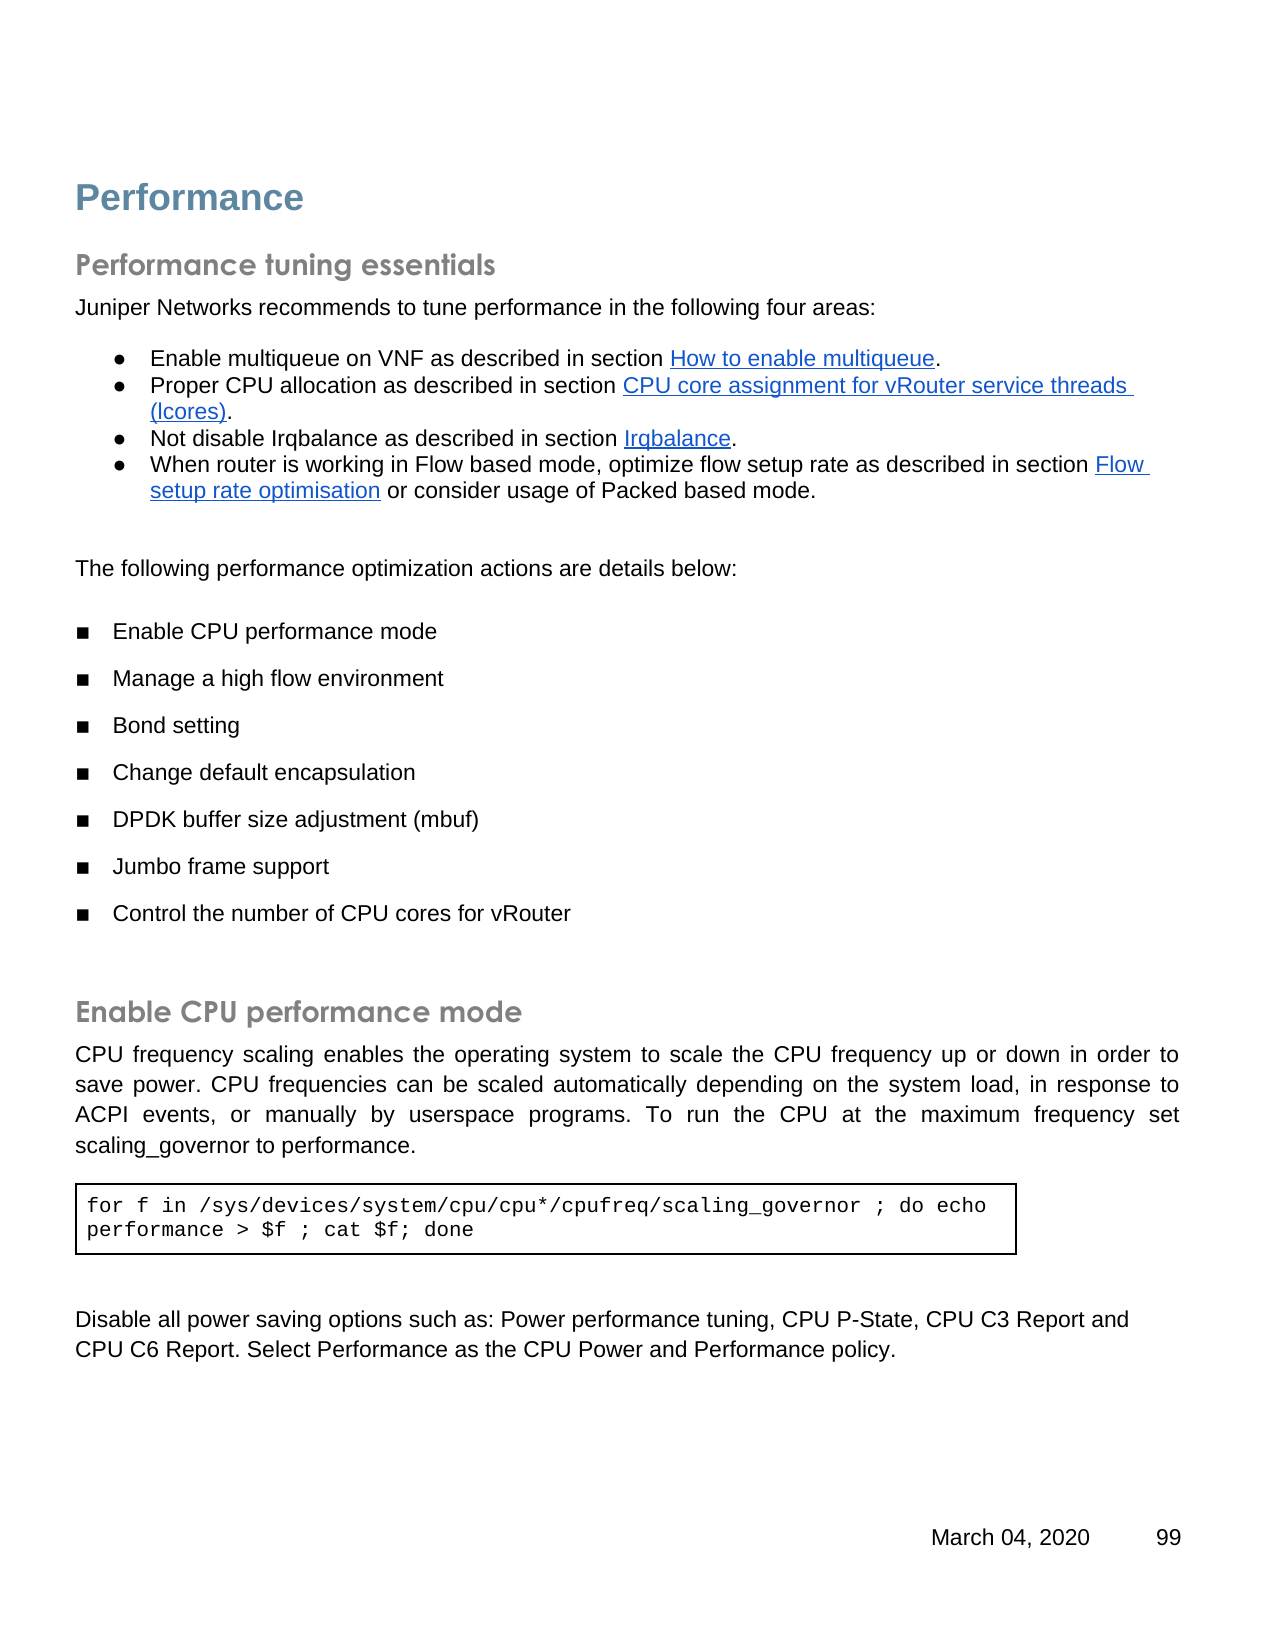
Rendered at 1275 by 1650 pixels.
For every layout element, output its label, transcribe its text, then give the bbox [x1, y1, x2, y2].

list DPDK buffer size adjustment (mbuf) [75, 793, 1181, 841]
list Change default encapsulation [75, 747, 1181, 793]
list Not disable Irqbalance as described in section Irqbalance. [112, 424, 1181, 451]
list Manage a high flow environment [75, 653, 1181, 699]
subtitle Performance [75, 175, 1181, 218]
list Bond setting [75, 699, 1181, 747]
subtitle Enable CPU performance mode [75, 990, 1181, 1031]
list Enable multiqueue on VNF as described in section How to enable multiqueue. [112, 345, 1181, 372]
text Disable all power saving options such as: Power performance tuning, CPU P-State, CPU C3 Report and CPU C6 Report. Select Performance as the CPU Power and Performance policy. [75, 1306, 1181, 1362]
table_header for f in /sys/devices/system/cpu/cpu*/cpufreq/scaling_governor ; do echo performance > $f ; cat $f; done [77, 1185, 1015, 1253]
list Control the number of CPU cores for vRouter [75, 887, 1181, 934]
list Jumbo frame support [75, 841, 1181, 887]
list When router is working in Flow based mode, optimize flow setup rate as described in section Flow setup rate optimisation or consider usage of Packed based mode. [112, 451, 1181, 503]
text CPU frequency scaling enables the operating system to scale the CPU frequency up or down in order to save power. CPU frequencies can be scaled automatically depending on the system load, in response to ACPI events, or manually by userspace programs. To run the CPU at the maximum frequency set scaling_governor to performance. [75, 1041, 1181, 1158]
text The following performance optimization actions are details below: [75, 554, 1181, 581]
list Proper CPU allocation as described in section CPU core assignment for vRouter service threads (lcores). [112, 372, 1181, 424]
subtitle Performance tuning essentials [75, 243, 1181, 285]
list Enable CPU performance mode [75, 606, 1181, 653]
text Juniper Networks recommends to tune performance in the following four areas: [75, 294, 1181, 321]
